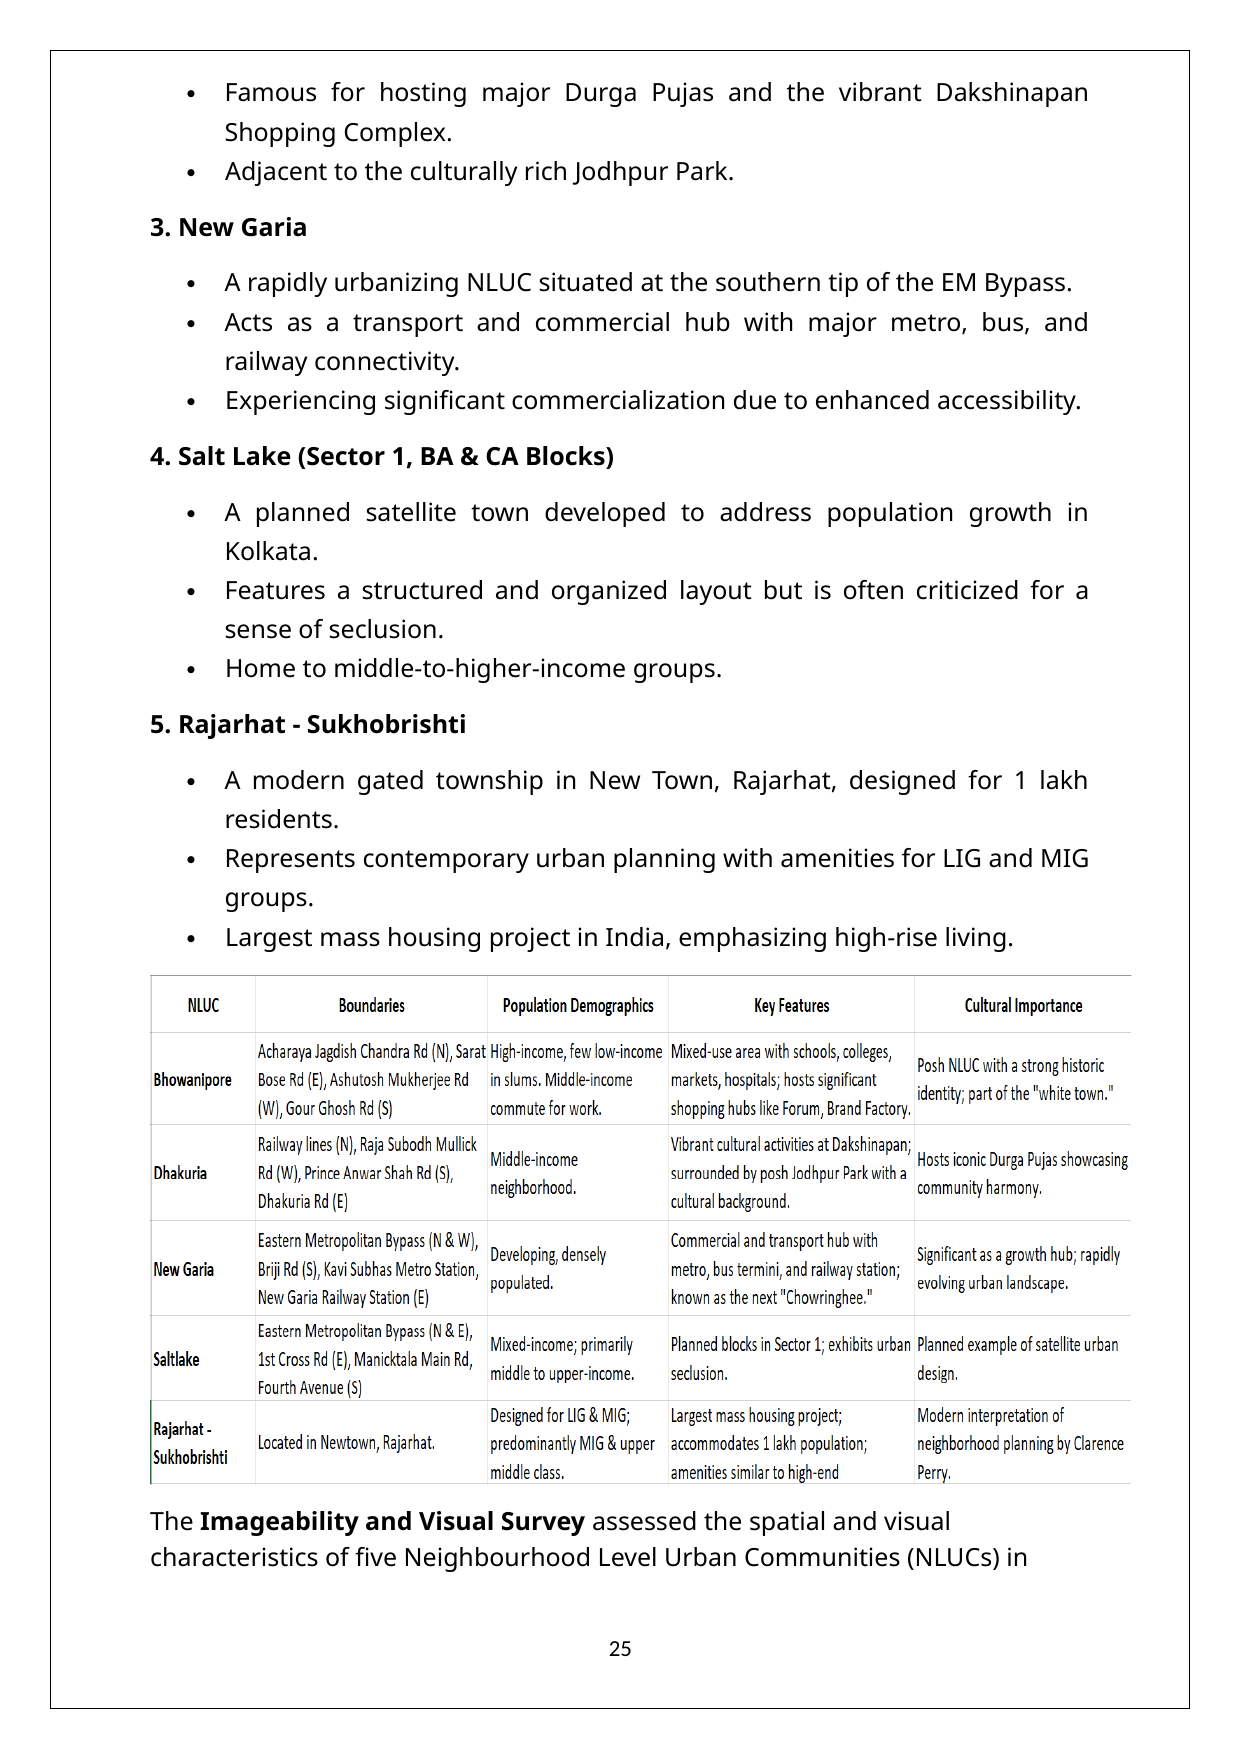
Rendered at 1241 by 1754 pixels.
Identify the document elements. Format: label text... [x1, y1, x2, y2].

list Home to middle-to-higher-income groups. [187, 651, 1090, 685]
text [150, 1503, 1090, 1574]
list Represents contemporary urban planning with amenities for LIG and MIG groups. [187, 841, 1090, 914]
list Adjacent to the culturally rich Jodhpur Park. [187, 153, 1090, 187]
list Features a structured and organized layout but is often criticized for a sense of seclusion. [187, 572, 1090, 646]
text 5. Rajarhat - Sukhobrishti [150, 707, 1090, 741]
list A planned satellite town developed to address population growth in Kolkata. [187, 494, 1090, 567]
text 4. Salt Lake (Sector 1, BA & CA Blocks) [150, 438, 1090, 472]
list A rapidly urbanizing NLUC situated at the southern tip of the EM Bypass. [187, 265, 1090, 299]
list A modern gated township in New Town, Rajarhat, designed for 1 lakh residents. [187, 762, 1090, 836]
list Experiencing significant commercialization due to enhanced accessibility. [187, 382, 1090, 417]
list Famous for hosting major Durga Pujas and the vibrant Dakshinapan Shopping Complex. [187, 75, 1090, 148]
text 3. New Garia [150, 209, 1090, 243]
list Largest mass housing project in India, emphasizing high-rise living. [187, 919, 1090, 953]
picture [150, 975, 1132, 1485]
list Acts as a transport and commercial hub with major metro, bus, and railway connectivity. [187, 304, 1090, 377]
